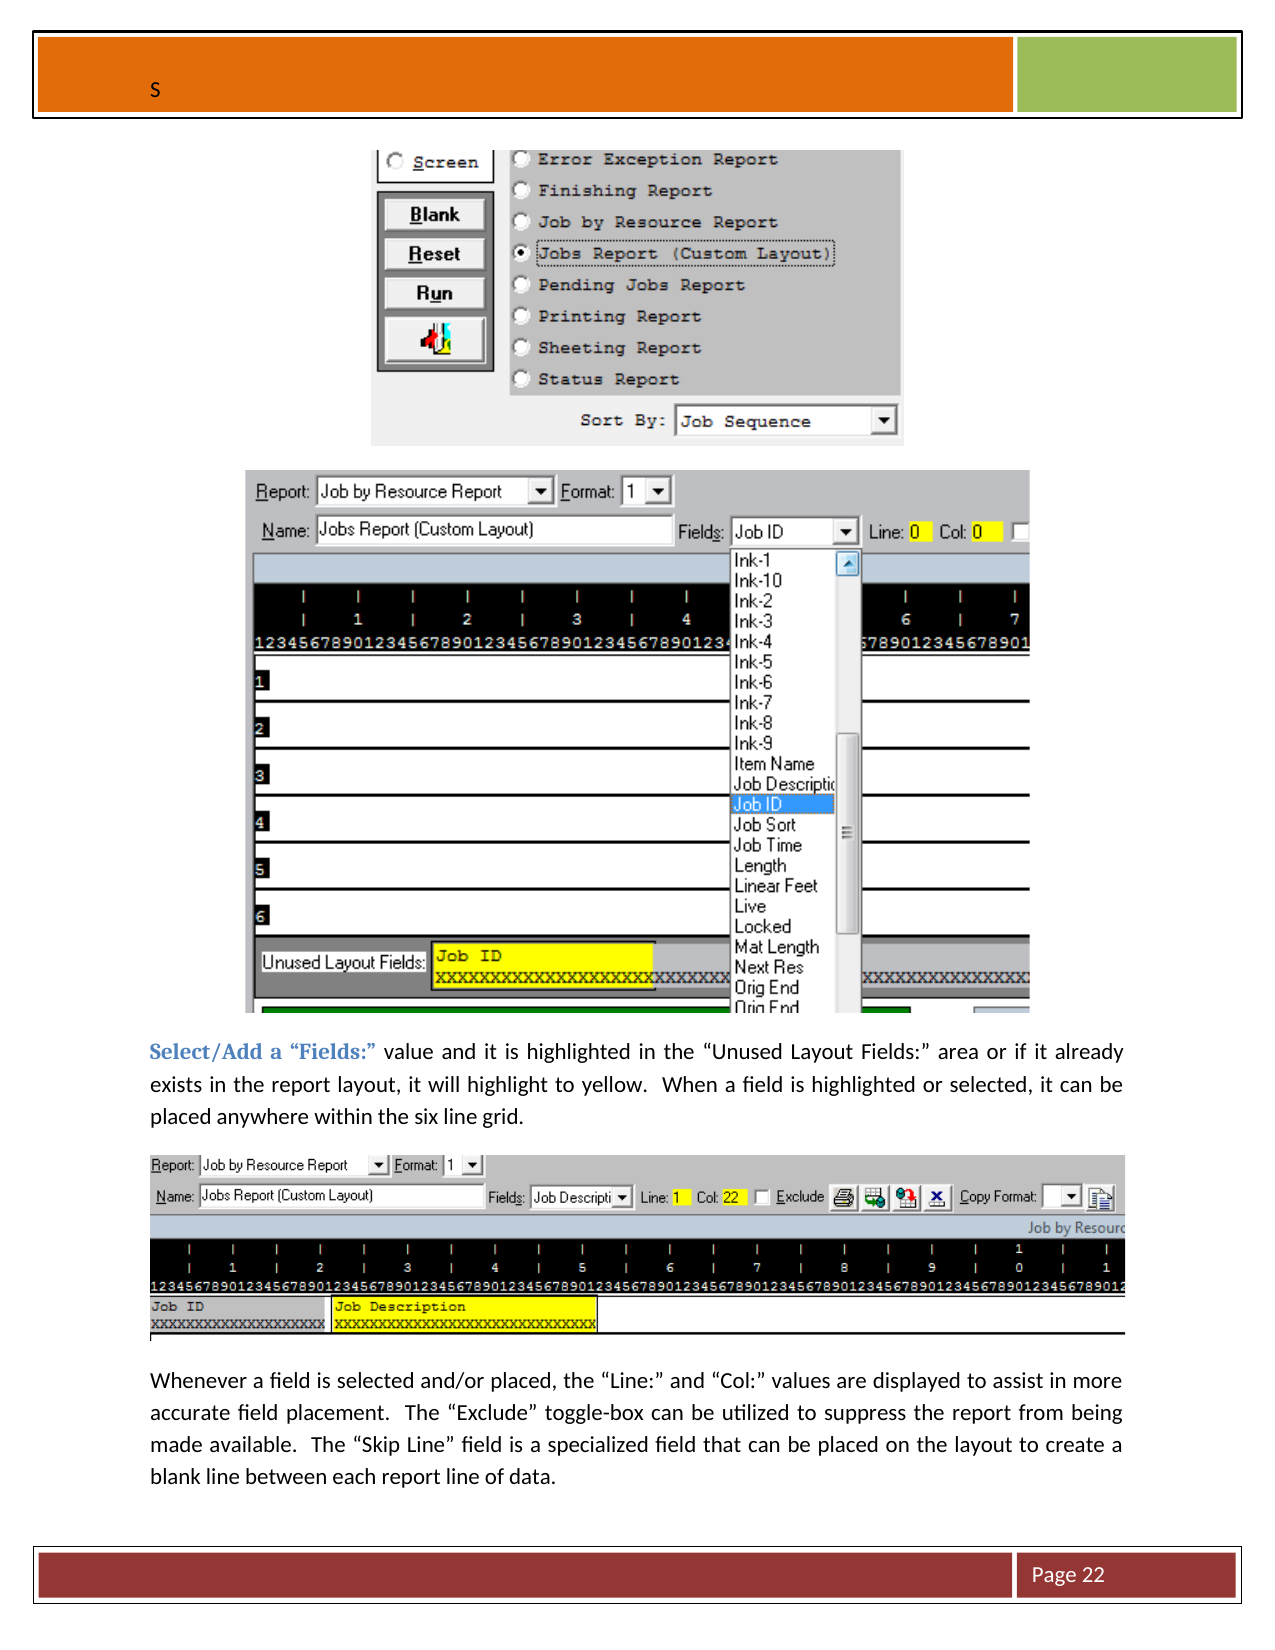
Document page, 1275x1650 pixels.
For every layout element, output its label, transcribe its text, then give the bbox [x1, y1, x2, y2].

text Select/Add a “Fields:” value and it is highlighted in the “Unused Layout Fields:” area or if it already exists in the report layout, it will highlight to yellow. When a field is highlighted or selected, it can be placed anywhere within the six line grid. [150, 1037, 1125, 1130]
text Whenever a field is selected and/or placed, the “Line:” and “Col:” values are displayed to assist in more accurate field placement. The “Exclude” toggle-box can be utilized to suppress the report from being made available. The “Skip Line” field is a specialized field that can be placed on the layout to create a blank line between each report line of data. [150, 1366, 1125, 1491]
picture [150, 1155, 1125, 1341]
picture [371, 150, 904, 446]
picture [245, 470, 1030, 1013]
